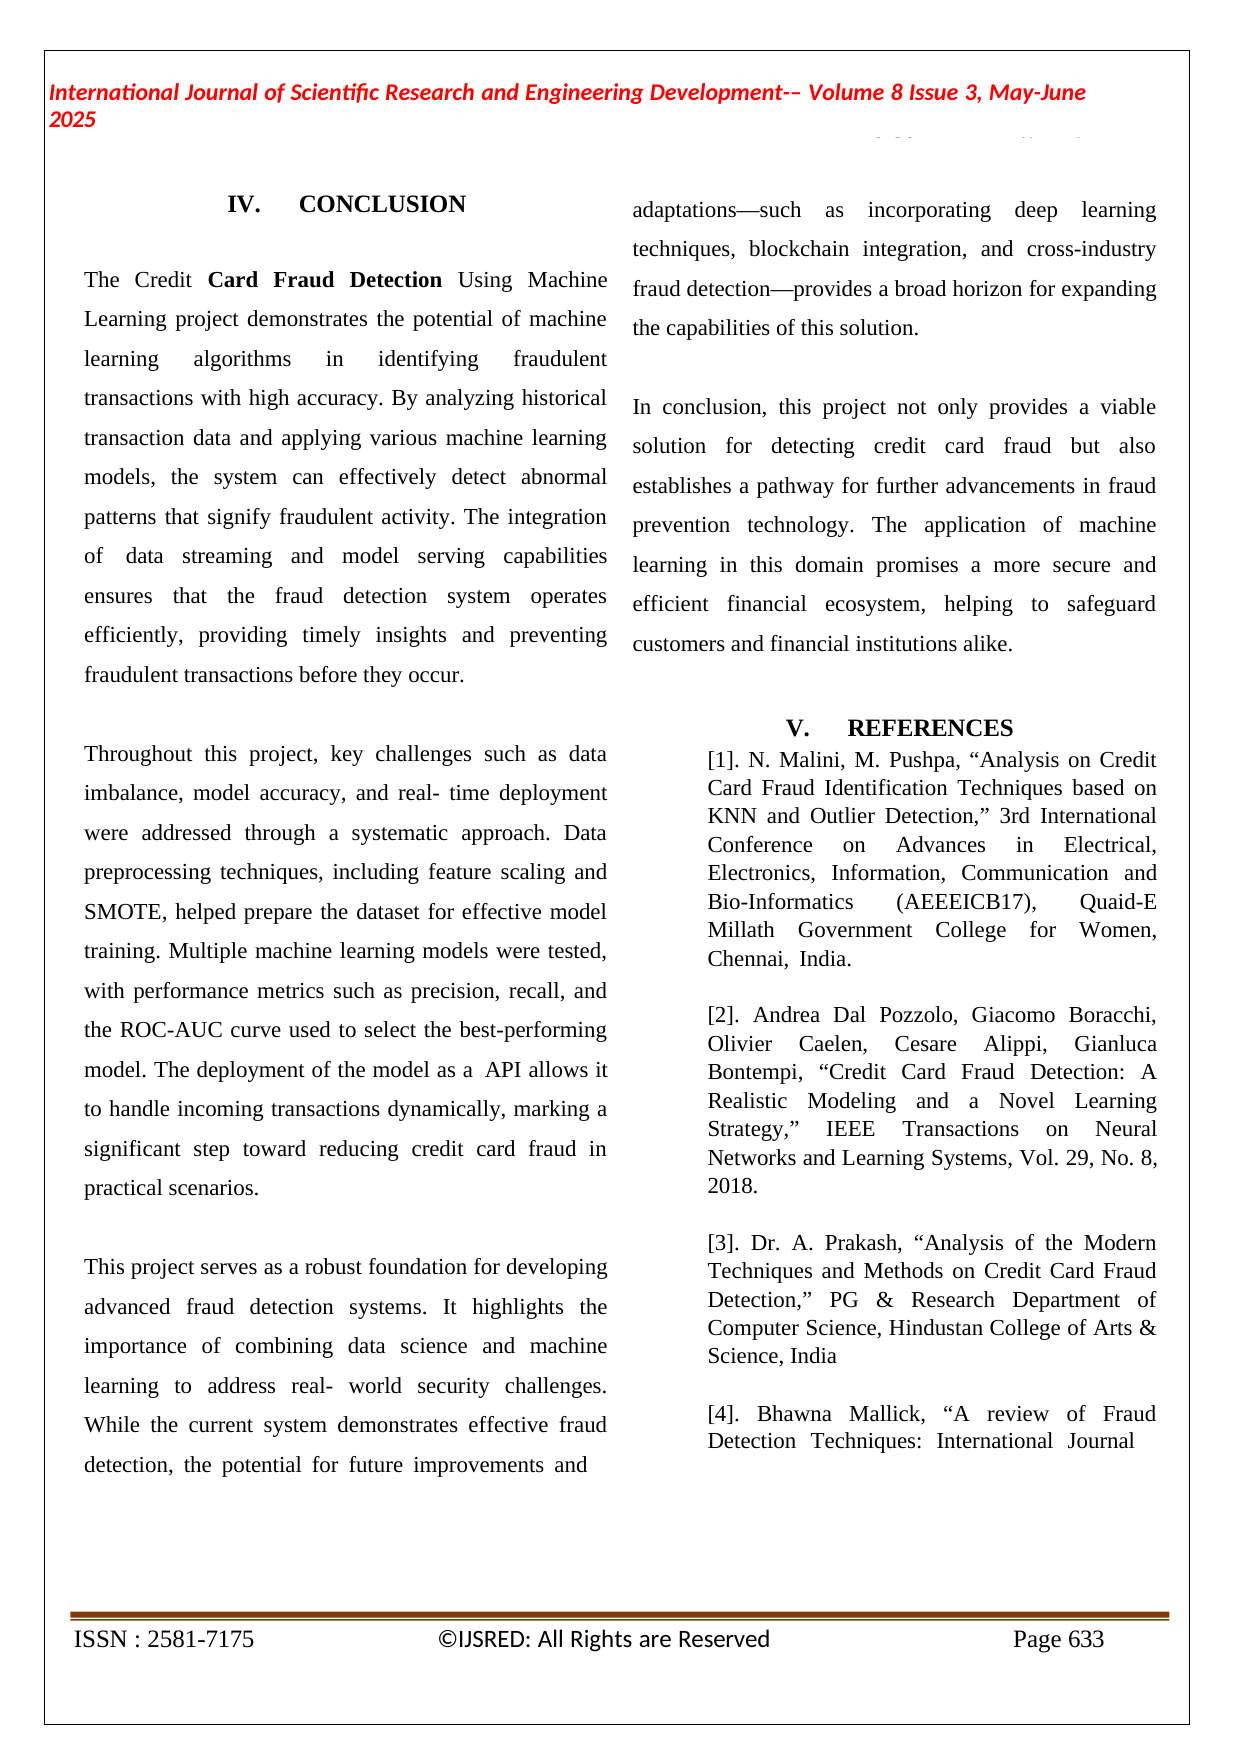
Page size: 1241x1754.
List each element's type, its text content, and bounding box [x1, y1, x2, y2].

text ISSN : 2581-7175 ©IJSRED: All Rights are Reserved Page 633 [73, 1623, 1166, 1653]
subtitle REFERENCES [786, 713, 1166, 741]
text [3]. Dr. A. Prakash, “Analysis of the Modern Techniques and Methods on Credit Card Fraud Detection,” PG & Research Department of Computer Science, Hindustan College of Arts & Science, India [707, 1229, 1157, 1369]
text adaptations—such as incorporating deep learning techniques, blockchain integration, and cross-industry fraud detection—provides a broad horizon for expanding the capabilities of this solution. [632, 196, 1157, 340]
text [4]. Bhawna Mallick, “A review of Fraud Detection Techniques: International Journal [707, 1399, 1157, 1453]
text [1]. N. Malini, M. Pushpa, “Analysis on Credit Card Fraud Identification Techniques based on KNN and Outlier Detection,” 3rd International Conference on Advances in Electrical, Electronics, Information, Communication and Bio-Informatics (AEEEICB17), Quaid-E Millath Government College for Women, Chennai, India. [707, 746, 1157, 971]
subtitle CONCLUSION [227, 189, 608, 218]
text Throughout this project, key challenges such as data imbalance, model accuracy, and real- time deployment were addressed through a systematic approach. Data preprocessing techniques, including feature scaling and SMOTE, helped prepare the dataset for effective model training. Multiple machine learning models were tested, with performance metrics such as precision, recall, and the ROC-AUC curve used to select the best-performing model. The deployment of the model as a API allows it to handle incoming transactions dynamically, marking a significant step toward reducing credit card fraud in practical scenarios. [84, 740, 608, 1201]
text The Credit Card Fraud Detection Using Machine Learning project demonstrates the potential of machine learning algorithms in identifying fraudulent transactions with high accuracy. By analyzing historical transaction data and applying various machine learning models, the system can effectively detect abnormal patterns that signify fraudulent activity. The integration of data streaming and model serving capabilities ensures that the fraud detection system operates efficiently, providing timely insights and preventing fraudulent transactions before they occur. [84, 266, 608, 687]
text This project serves as a robust foundation for developing advanced fraud detection systems. It highlights the importance of combining data science and machine learning to address real- world security challenges. While the current system demonstrates effective fraud detection, the potential for future improvements and [84, 1253, 608, 1477]
text In conclusion, this project not only provides a viable solution for detecting credit card fraud but also establishes a pathway for further advancements in fraud prevention technology. The application of machine learning in this domain promises a more secure and efficient financial ecosystem, helping to safeguard customers and financial institutions alike. [632, 393, 1157, 656]
text [2]. Andrea Dal Pozzolo, Giacomo Boracchi, Olivier Caelen, Cesare Alippi, Gianluca Bontempi, “Credit Card Fraud Detection: A Realistic Modeling and a Novel Learning Strategy,” IEEE Transactions on Neural Networks and Learning Systems, Vol. 29, No. 8, 2018. [707, 1001, 1158, 1198]
